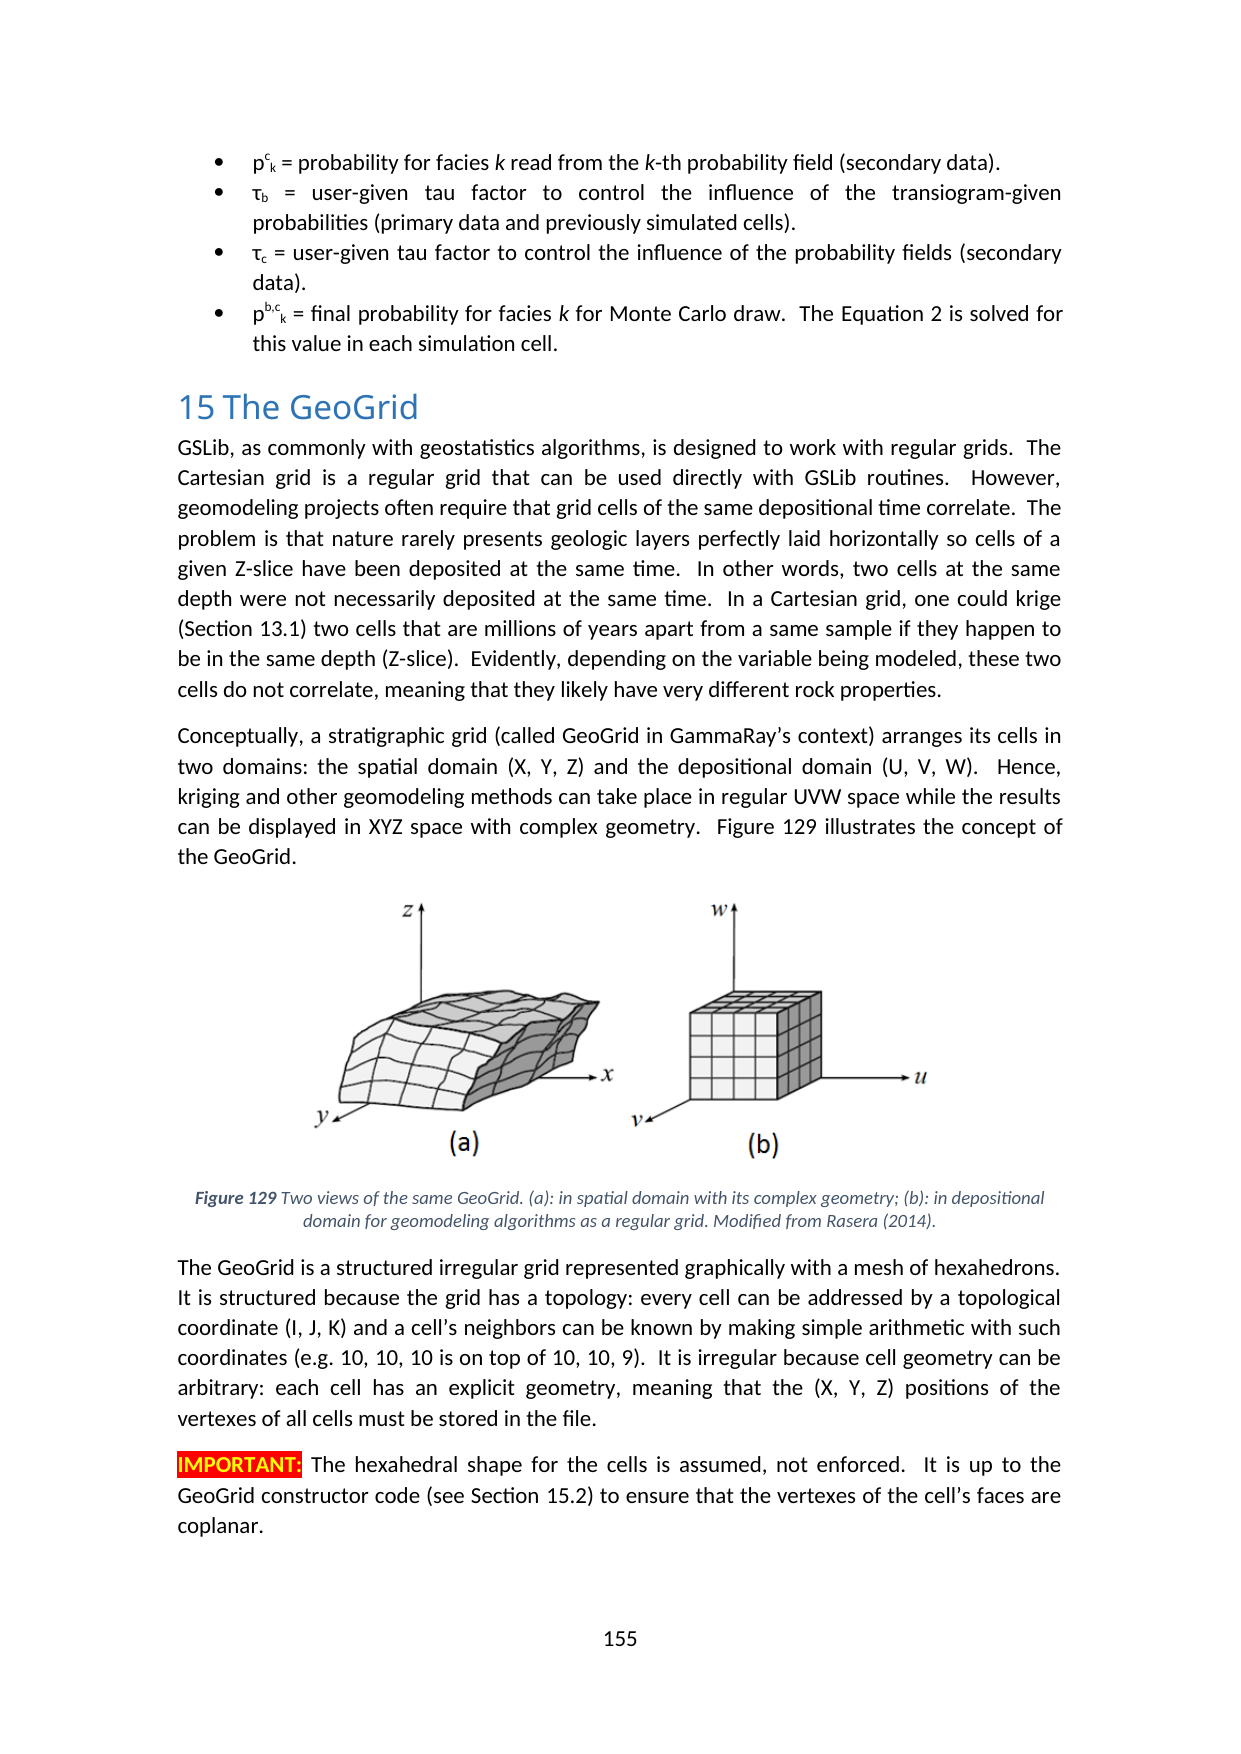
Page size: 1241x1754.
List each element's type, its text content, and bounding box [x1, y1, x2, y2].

list τc = user-given tau factor to control the influence of the probability fields (secondary data). [215, 238, 1063, 296]
text GSLib, as commonly with geostatistics algorithms, is designed to work with regular grids. The Cartesian grid is a regular grid that can be used directly with GSLib routines. However, geomodeling projects often require that grid cells of the same depositional time correlate. The problem is that nature rarely presents geologic layers perfectly laid horizontally so cells of a given Z-slice have been deposited at the same time. In other words, two cells at the same depth were not necessarily deposited at the same time. In a Cartesian grid, one could krige (Section 13.1) two cells that are millions of years apart from a same sample if they happen to be in the same depth (Z-slice). Evidently, depending on the variable being modeled, these two cells do not correlate, meaning that they likely have very different rock properties. [177, 433, 1063, 703]
list pck = probability for facies k read from the k-th probability field (secondary data). [215, 148, 1063, 176]
subtitle The GeoGrid [177, 384, 1063, 429]
list pb,ck = final probability for facies k for Monte Carlo draw. The Equation 2 is solved for this value in each simulation cell. [215, 299, 1063, 357]
list τb = user-given tau factor to control the influence of the transiogram-given probabilities (primary data and previously simulated cells). [215, 178, 1063, 236]
picture [300, 889, 940, 1167]
text Conceptually, a stratigraphic grid (called GeoGrid in GammaRay’s context) arranges its cells in two domains: the spatial domain (X, Y, Z) and the depositional domain (U, V, W). Hence, kriging and other geomodeling methods can take place in regular UVW space while the results can be displayed in XYZ space with complex geometry. Figure 129 illustrates the concept of the GeoGrid. [177, 722, 1063, 870]
text The GeoGrid is a structured irregular grid represented graphically with a mesh of hexahedrons. It is structured because the grid has a topology: every cell can be addressed by a topological coordinate (I, J, K) and a cell’s neighbors can be known by making simple arithmetic with such coordinates (e.g. 10, 10, 10 is on top of 10, 10, 9). It is irregular because cell geometry can be arbitrary: each cell has an explicit geometry, meaning that the (X, Y, Z) positions of the vertexes of all cells must be stored in the file. [177, 1253, 1063, 1432]
text Figure 129 Two views of the same GeoGrid. (a): in spatial domain with its complex geometry; (b): in depositional domain for geomodeling algorithms as a regular grid. Modified from Rasera (2014). [177, 1186, 1063, 1232]
text IMPORTANT: The hexahedral shape for the cells is assumed, not enforced. It is up to the GeoGrid constructor code (see Section 15.2) to ensure that the vertexes of the cell’s faces are coplanar. [177, 1451, 1063, 1539]
